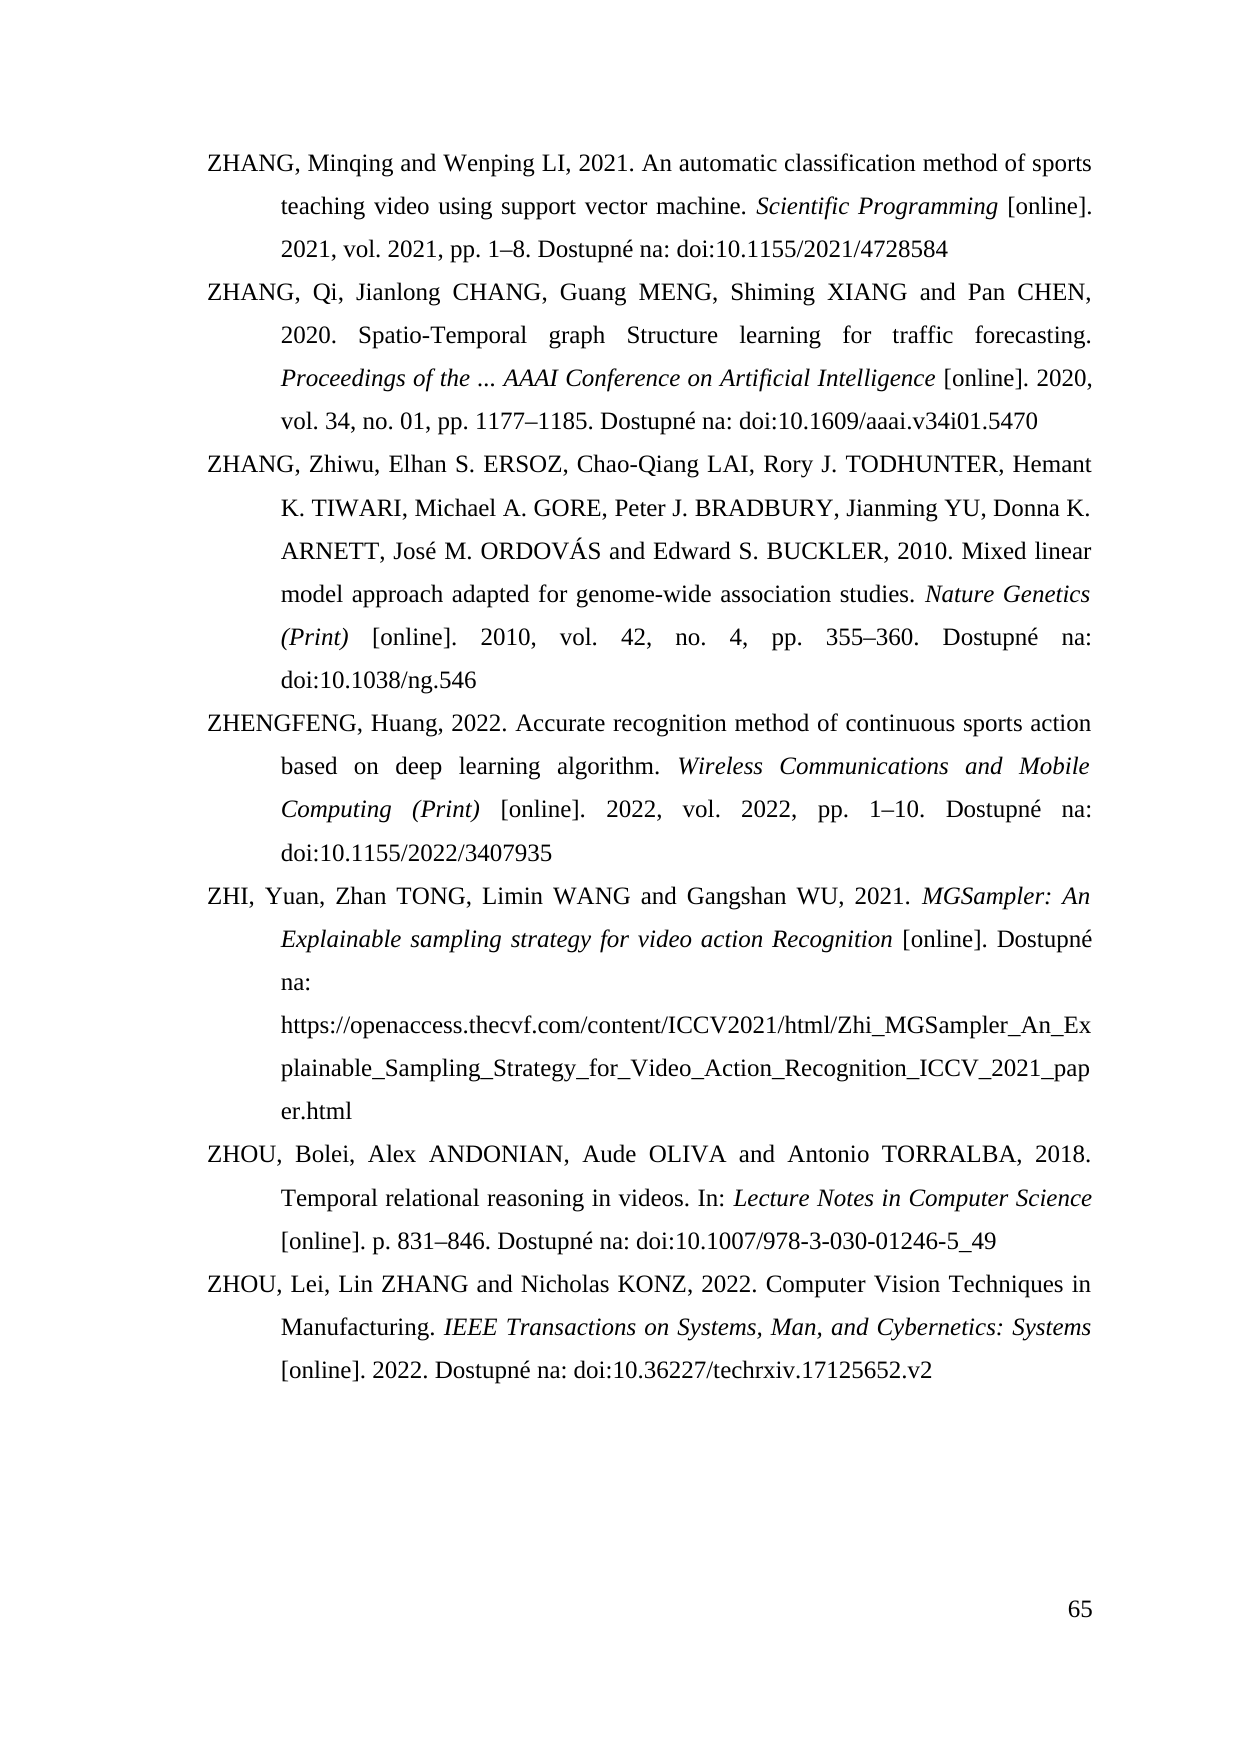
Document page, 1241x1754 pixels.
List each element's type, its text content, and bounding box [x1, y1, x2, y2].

text ZHOU, Bolei, Alex ANDONIAN, Aude OLIVA and Antonio TORRALBA, 2018. Temporal relational reasoning in videos. In: Lecture Notes in Computer Science [online]. p. 831–846. Dostupné na: doi:10.1007/978-3-030-01246-5_49 [207, 1139, 1092, 1254]
text ZHANG, Minqing and Wenping LI, 2021. An automatic classification method of sports teaching video using support vector machine. Scientific Programming [online]. 2021, vol. 2021, pp. 1–8. Dostupné na: doi:10.1155/2021/4728584 [207, 148, 1092, 263]
text ZHI, Yuan, Zhan TONG, Limin WANG and Gangshan WU, 2021. MGSampler: An Explainable sampling strategy for video action Recognition [online]. Dostupné na: https://openaccess.thecvf.com/content/ICCV2021/html/Zhi_MGSampler_An_Explainable_Sampling_Strategy_for_Video_Action_Recognition_ICCV_2021_paper.html [207, 881, 1092, 1125]
text ZHANG, Qi, Jianlong CHANG, Guang MENG, Shiming XIANG and Pan CHEN, 2020. Spatio-Temporal graph Structure learning for traffic forecasting. Proceedings of the ... AAAI Conference on Artificial Intelligence [online]. 2020, vol. 34, no. 01, pp. 1177–1185. Dostupné na: doi:10.1609/aaai.v34i01.5470 [207, 277, 1092, 435]
text ZHOU, Lei, Lin ZHANG and Nicholas KONZ, 2022. Computer Vision Techniques in Manufacturing. IEEE Transactions on Systems, Man, and Cybernetics: Systems [online]. 2022. Dostupné na: doi:10.36227/techrxiv.17125652.v2 [207, 1269, 1092, 1384]
text ZHANG, Zhiwu, Elhan S. ERSOZ, Chao‐Qiang LAI, Rory J. TODHUNTER, Hemant K. TIWARI, Michael A. GORE, Peter J. BRADBURY, Jianming YU, Donna K. ARNETT, José M. ORDOVÁS and Edward S. BUCKLER, 2010. Mixed linear model approach adapted for genome-wide association studies. Nature Genetics (Print) [online]. 2010, vol. 42, no. 4, pp. 355–360. Dostupné na: doi:10.1038/ng.546 [207, 449, 1092, 694]
text ZHENGFENG, Huang, 2022. Accurate recognition method of continuous sports action based on deep learning algorithm. Wireless Communications and Mobile Computing (Print) [online]. 2022, vol. 2022, pp. 1–10. Dostupné na: doi:10.1155/2022/3407935 [207, 708, 1092, 866]
